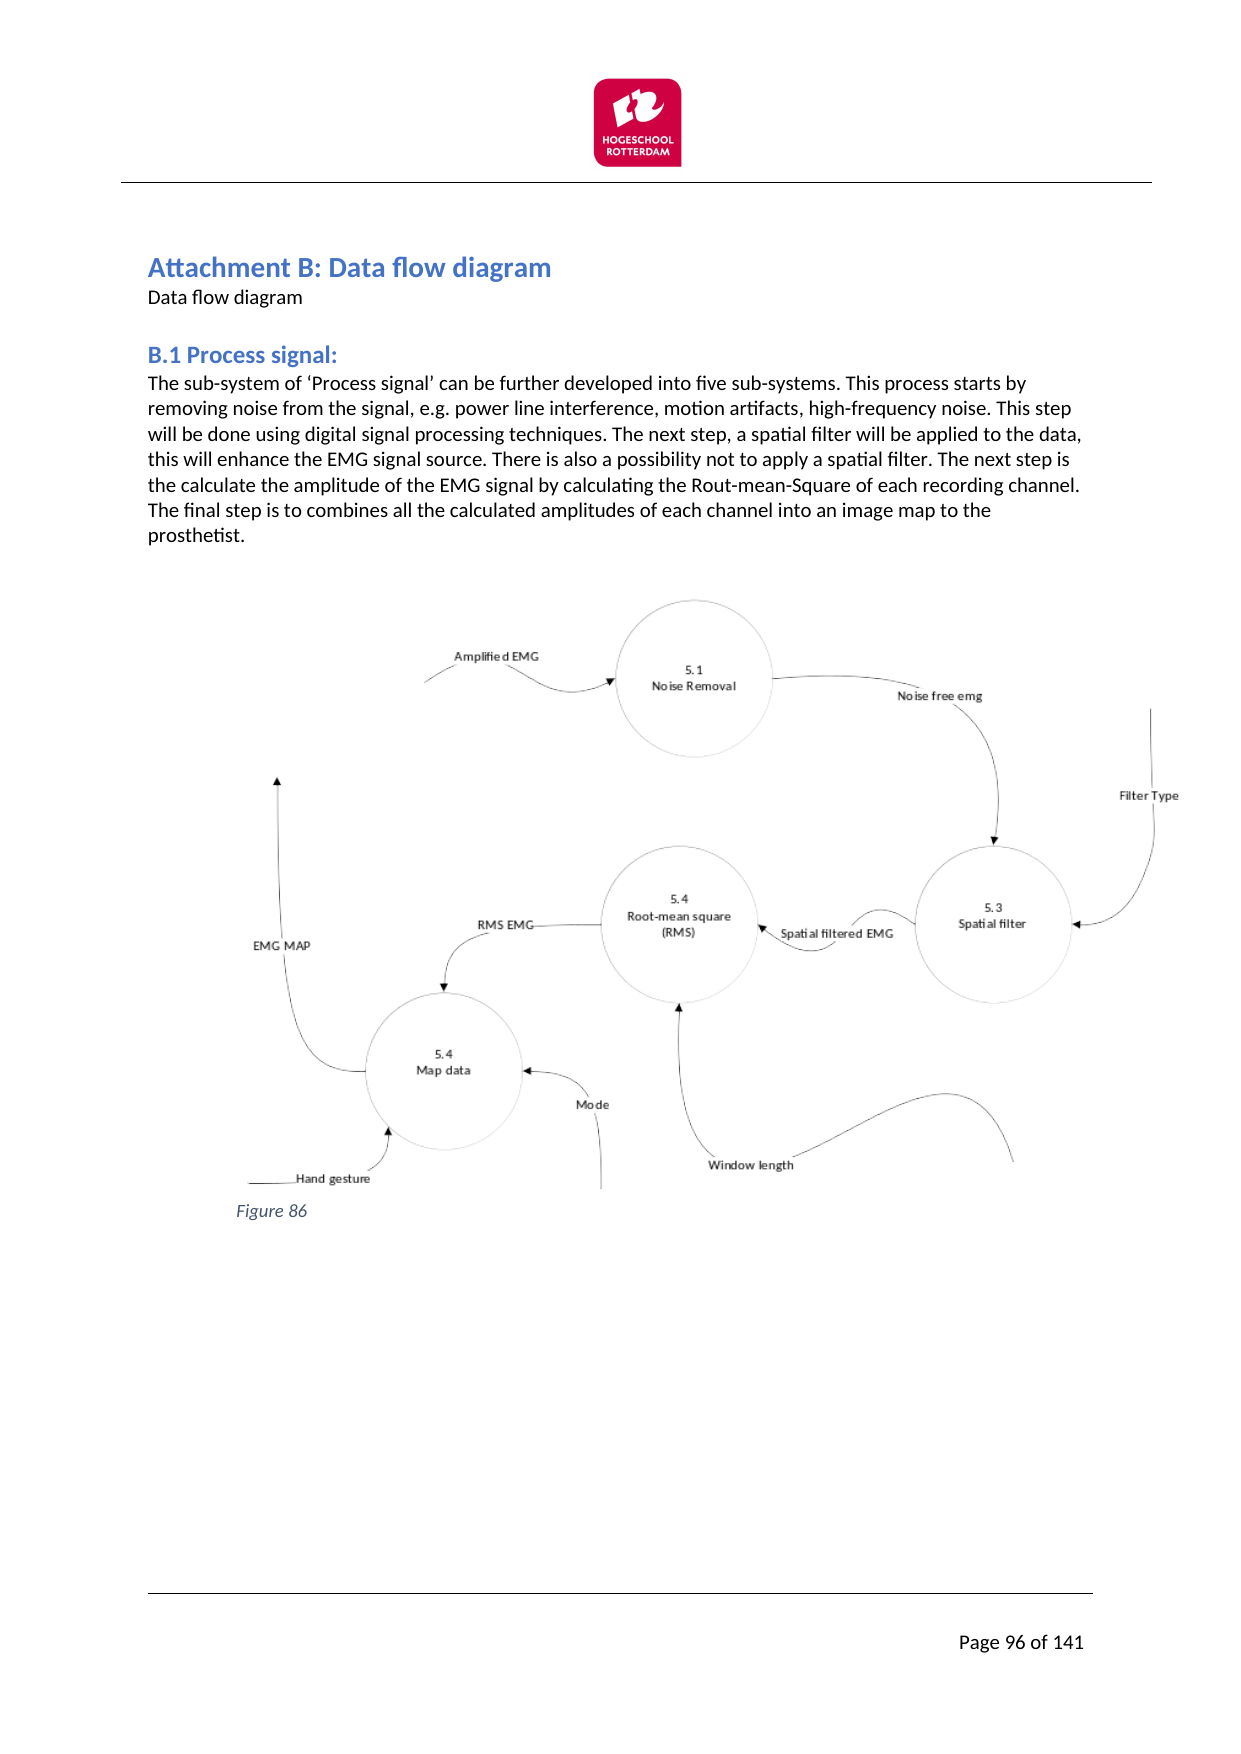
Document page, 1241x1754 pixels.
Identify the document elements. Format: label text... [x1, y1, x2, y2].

subtitle Attachment B: Data flow diagram [148, 249, 1093, 284]
picture [590, 73, 685, 173]
text Data flow diagram [148, 284, 1093, 310]
subtitle B.1 Process signal: [148, 339, 1093, 370]
text The sub-system of ‘Process signal’ can be further developed into five sub-systems. This process starts by removing noise from the signal, e.g. power line interference, motion artifacts, high-frequency noise. This step will be done using digital signal processing techniques. The next step, a spatial filter will be applied to the data, this will enhance the EMG signal source. There is also a possibility not to apply a spatial filter. The next step is the calculate the amplitude of the EMG signal by calculating the Rout-mean-Square of each recording channel. The final step is to combines all the calculated amplitudes of each channel into an image map to the prosthetist. [148, 370, 1093, 548]
